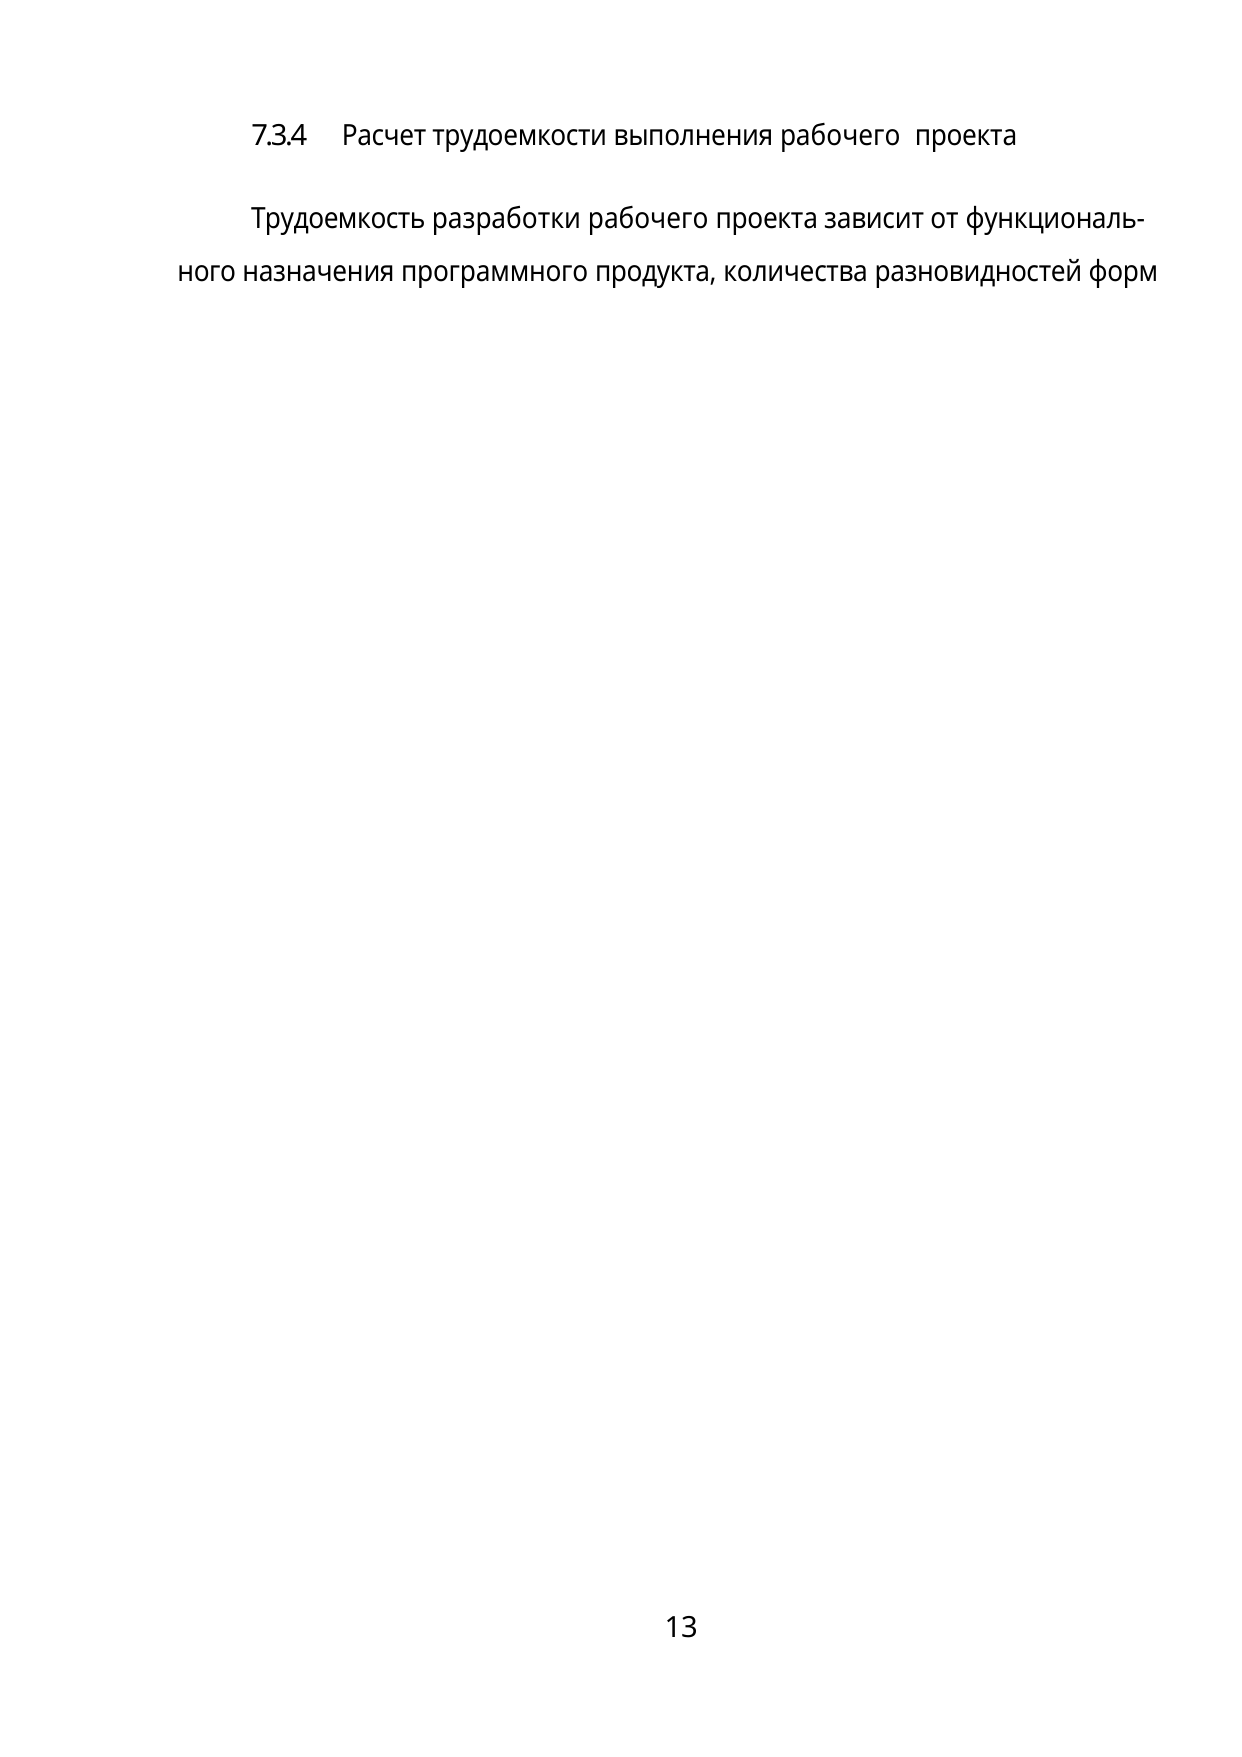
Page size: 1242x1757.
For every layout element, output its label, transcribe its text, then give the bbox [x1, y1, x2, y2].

list Расчет трудоемкости выполнения рабочего проекта [251, 114, 1194, 154]
text Трудоемкость разработки рабочего проекта зависит от функциональ- ного назначения программного продукта, количества разновидностей форм [177, 197, 1194, 290]
